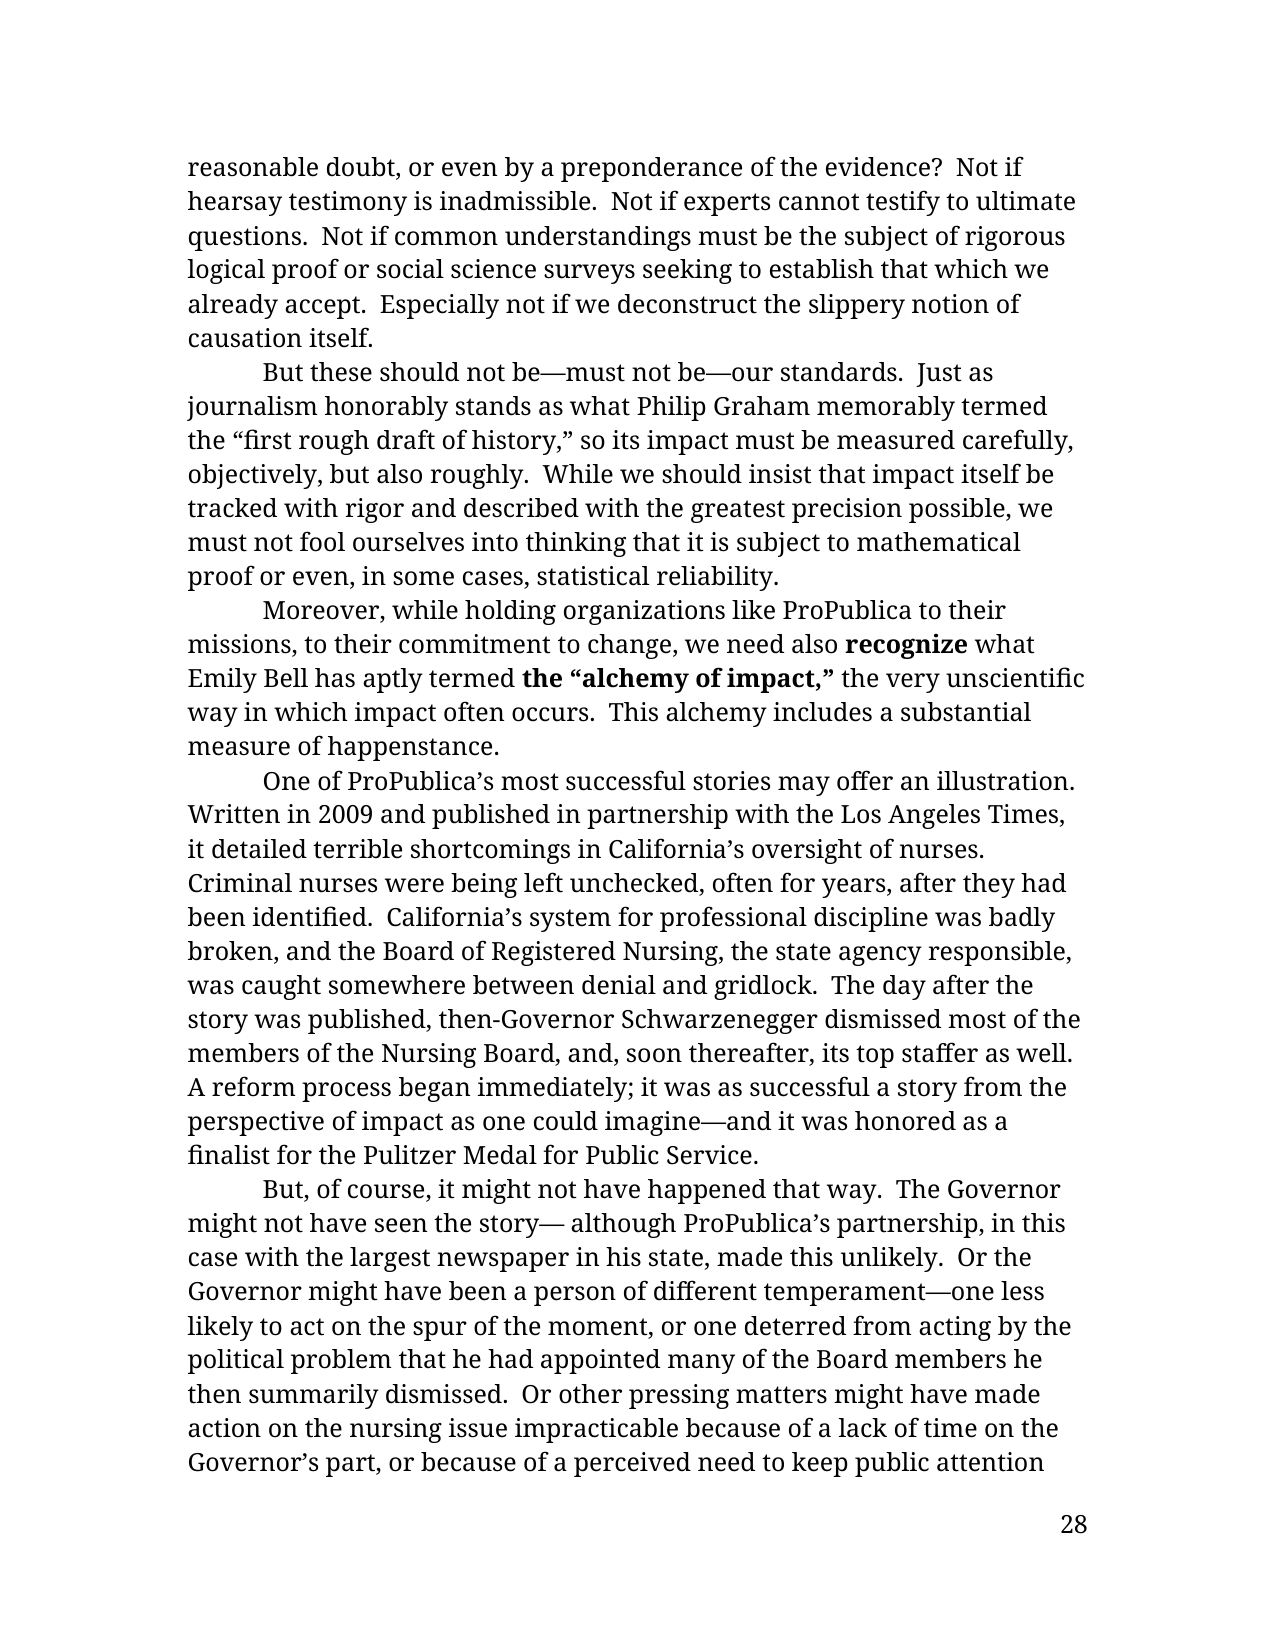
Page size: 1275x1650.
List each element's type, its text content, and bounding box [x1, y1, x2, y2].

text But these should not be—must not be—our standards. Just as journalism honorably stands as what Philip Graham memorably termed the “first rough draft of history,” so its impact must be measured carefully, objectively, but also roughly. While we should insist that impact itself be tracked with rigor and described with the greatest precision possible, we must not fool ourselves into thinking that it is subject to mathematical proof or even, in some cases, statistical reliability. [187, 354, 1087, 593]
text One of ProPublica’s most successful stories may offer an illustration. Written in 2009 and published in partnership with the Los Angeles Times, it detailed terrible shortcomings in California’s oversight of nurses. Criminal nurses were being left unchecked, often for years, after they had been identified. California’s system for professional discipline was badly broken, and the Board of Registered Nursing, the state agency responsible, was caught somewhere between denial and gridlock. The day after the story was published, then-Governor Schwarzenegger dismissed most of the members of the Nursing Board, and, soon thereafter, its top staffer as well. A reform process began immediately; it was as successful a story from the perspective of impact as one could imagine—and it was honored as a finalist for the Pulitzer Medal for Public Service. [187, 763, 1087, 1172]
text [187, 150, 1087, 354]
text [187, 1172, 1087, 1478]
text Moreover, while holding organizations like ProPublica to their missions, to their commitment to change, we need also recognize what Emily Bell has aptly termed the “alchemy of impact,” the very unscientific way in which impact often occurs. This alchemy includes a substantial measure of happenstance. [187, 593, 1087, 763]
